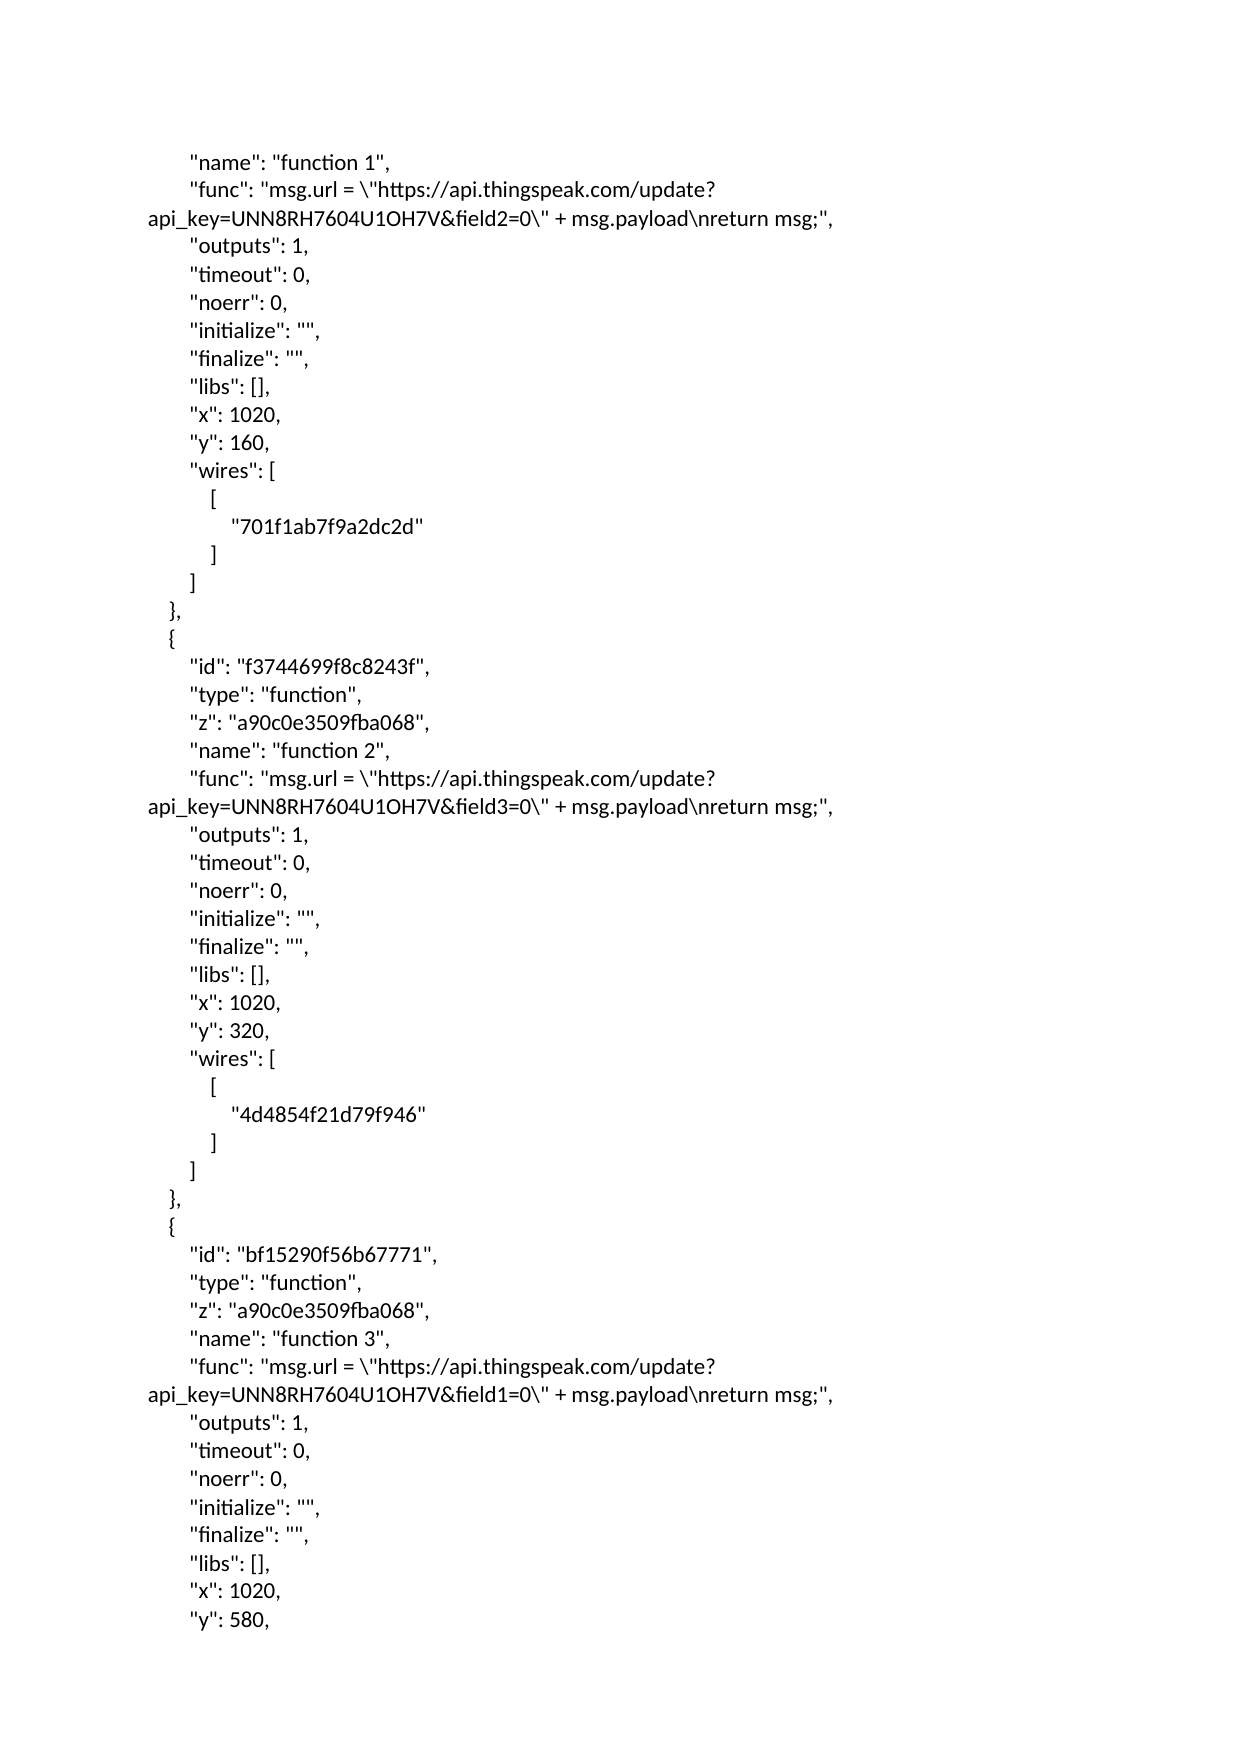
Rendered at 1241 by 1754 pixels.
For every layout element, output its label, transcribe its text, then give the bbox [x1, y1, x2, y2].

text "wires": [ [148, 1044, 1093, 1072]
text "x": 1020, [148, 988, 1093, 1016]
text "noerr": 0, [148, 1464, 1093, 1493]
text [ [148, 484, 1093, 512]
text "wires": [ [148, 456, 1093, 484]
text "y": 580, [148, 1605, 1093, 1633]
text "x": 1020, [148, 1577, 1093, 1605]
text "libs": [], [148, 372, 1093, 400]
text ] [148, 568, 1093, 596]
text "name": "function 3", [148, 1324, 1093, 1352]
text "initialize": "", [148, 904, 1093, 932]
text ] [148, 540, 1093, 568]
text ] [148, 1128, 1093, 1156]
text "finalize": "", [148, 1521, 1093, 1549]
text "type": "function", [148, 1268, 1093, 1296]
text "timeout": 0, [148, 1437, 1093, 1464]
text "z": "a90c0e3509fba068", [148, 708, 1093, 736]
text "4d4854f21d79f946" [148, 1100, 1093, 1128]
text }, [148, 596, 1093, 624]
text "id": "f3744699f8c8243f", [148, 652, 1093, 680]
text "z": "a90c0e3509fba068", [148, 1296, 1093, 1324]
text "outputs": 1, [148, 820, 1093, 848]
text ] [148, 1156, 1093, 1184]
text "outputs": 1, [148, 1408, 1093, 1437]
text "type": "function", [148, 680, 1093, 708]
text "701f1ab7f9a2dc2d" [148, 512, 1093, 540]
text "func": "msg.url = \"https://api.thingspeak.com/update?api_key=UNN8RH7604U1OH7V&field1=0\" + msg.payload\nreturn msg;", [148, 1352, 1093, 1408]
text "timeout": 0, [148, 848, 1093, 876]
text "initialize": "", [148, 316, 1093, 344]
text { [148, 1212, 1093, 1240]
text "func": "msg.url = \"https://api.thingspeak.com/update?api_key=UNN8RH7604U1OH7V&field2=0\" + msg.payload\nreturn msg;", [148, 176, 1093, 232]
text "timeout": 0, [148, 260, 1093, 288]
text "outputs": 1, [148, 232, 1093, 260]
text "noerr": 0, [148, 288, 1093, 316]
text "initialize": "", [148, 1493, 1093, 1521]
text { [148, 624, 1093, 652]
text "name": "function 1", [148, 148, 1093, 176]
text "y": 320, [148, 1016, 1093, 1044]
text "name": "function 2", [148, 736, 1093, 764]
text "libs": [], [148, 960, 1093, 988]
text "x": 1020, [148, 400, 1093, 428]
text "func": "msg.url = \"https://api.thingspeak.com/update?api_key=UNN8RH7604U1OH7V&field3=0\" + msg.payload\nreturn msg;", [148, 764, 1093, 820]
text "noerr": 0, [148, 876, 1093, 904]
text "libs": [], [148, 1549, 1093, 1577]
text }, [148, 1184, 1093, 1212]
text "id": "bf15290f56b67771", [148, 1240, 1093, 1268]
text [ [148, 1072, 1093, 1100]
text "finalize": "", [148, 344, 1093, 372]
text "y": 160, [148, 428, 1093, 456]
text "finalize": "", [148, 932, 1093, 960]
